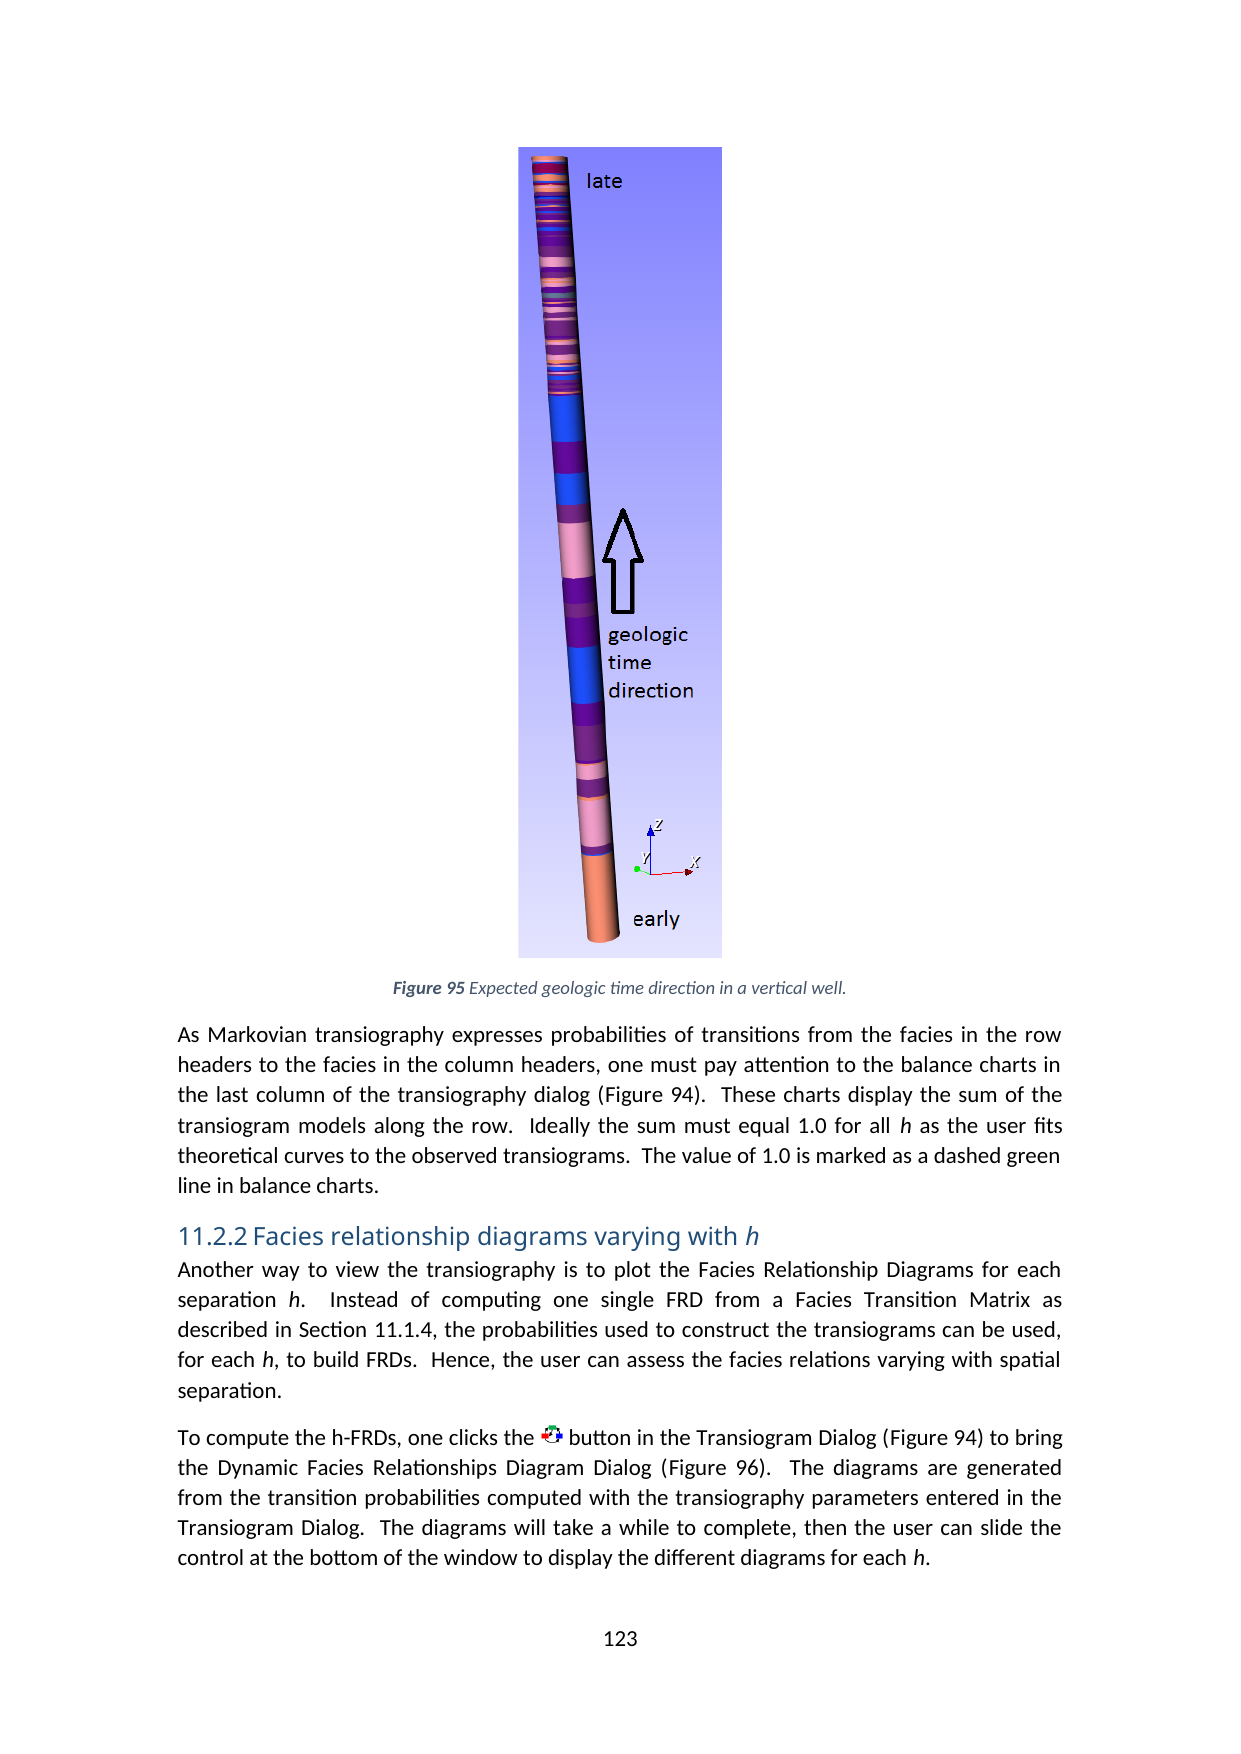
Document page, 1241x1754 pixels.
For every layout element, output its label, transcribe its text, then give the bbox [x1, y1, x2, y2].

text Figure 95 Expected geologic time direction in a vertical well. [177, 976, 1063, 999]
text Another way to view the transiography is to plot the Facies Relationship Diagrams for each separation h. Instead of computing one single FRD from a Facies Transition Matrix as described in Section 11.1.3, the probabilities used to construct the transiograms can be used, for each h, to build FRDs. Hence, the user can assess the facies relations varying with spatial separation. [177, 1255, 1063, 1404]
picture [518, 147, 722, 958]
text As Markovian transiography expresses probabilities of transitions from the facies in the row headers to the facies in the column headers, one must pay attention to the balance charts in the last column of the transiography dialog (Figure 94). These charts display the sum of the transiogram models along the row. Ideally the sum must equal 1.0 for all h as the user fits theoretical curves to the observed transiograms. The value of 1.0 is marked as a dashed green line in balance charts. [177, 1020, 1063, 1199]
subtitle Facies relationship diagrams varying with h [177, 1218, 1063, 1252]
text To compute the h-FRDs, one clicks the button in the Transiogram Dialog (Figure 94) to bring the Dynamic Facies Relationships Diagram Dialog (Figure 96). The diagrams are generated from the transition probabilities computed with the transiography parameters entered in the Transiogram Dialog. The diagrams will take a while to complete, then the user can slide the control at the bottom of the window to display the different diagrams for each h. [177, 1423, 1063, 1571]
picture [541, 1423, 563, 1445]
